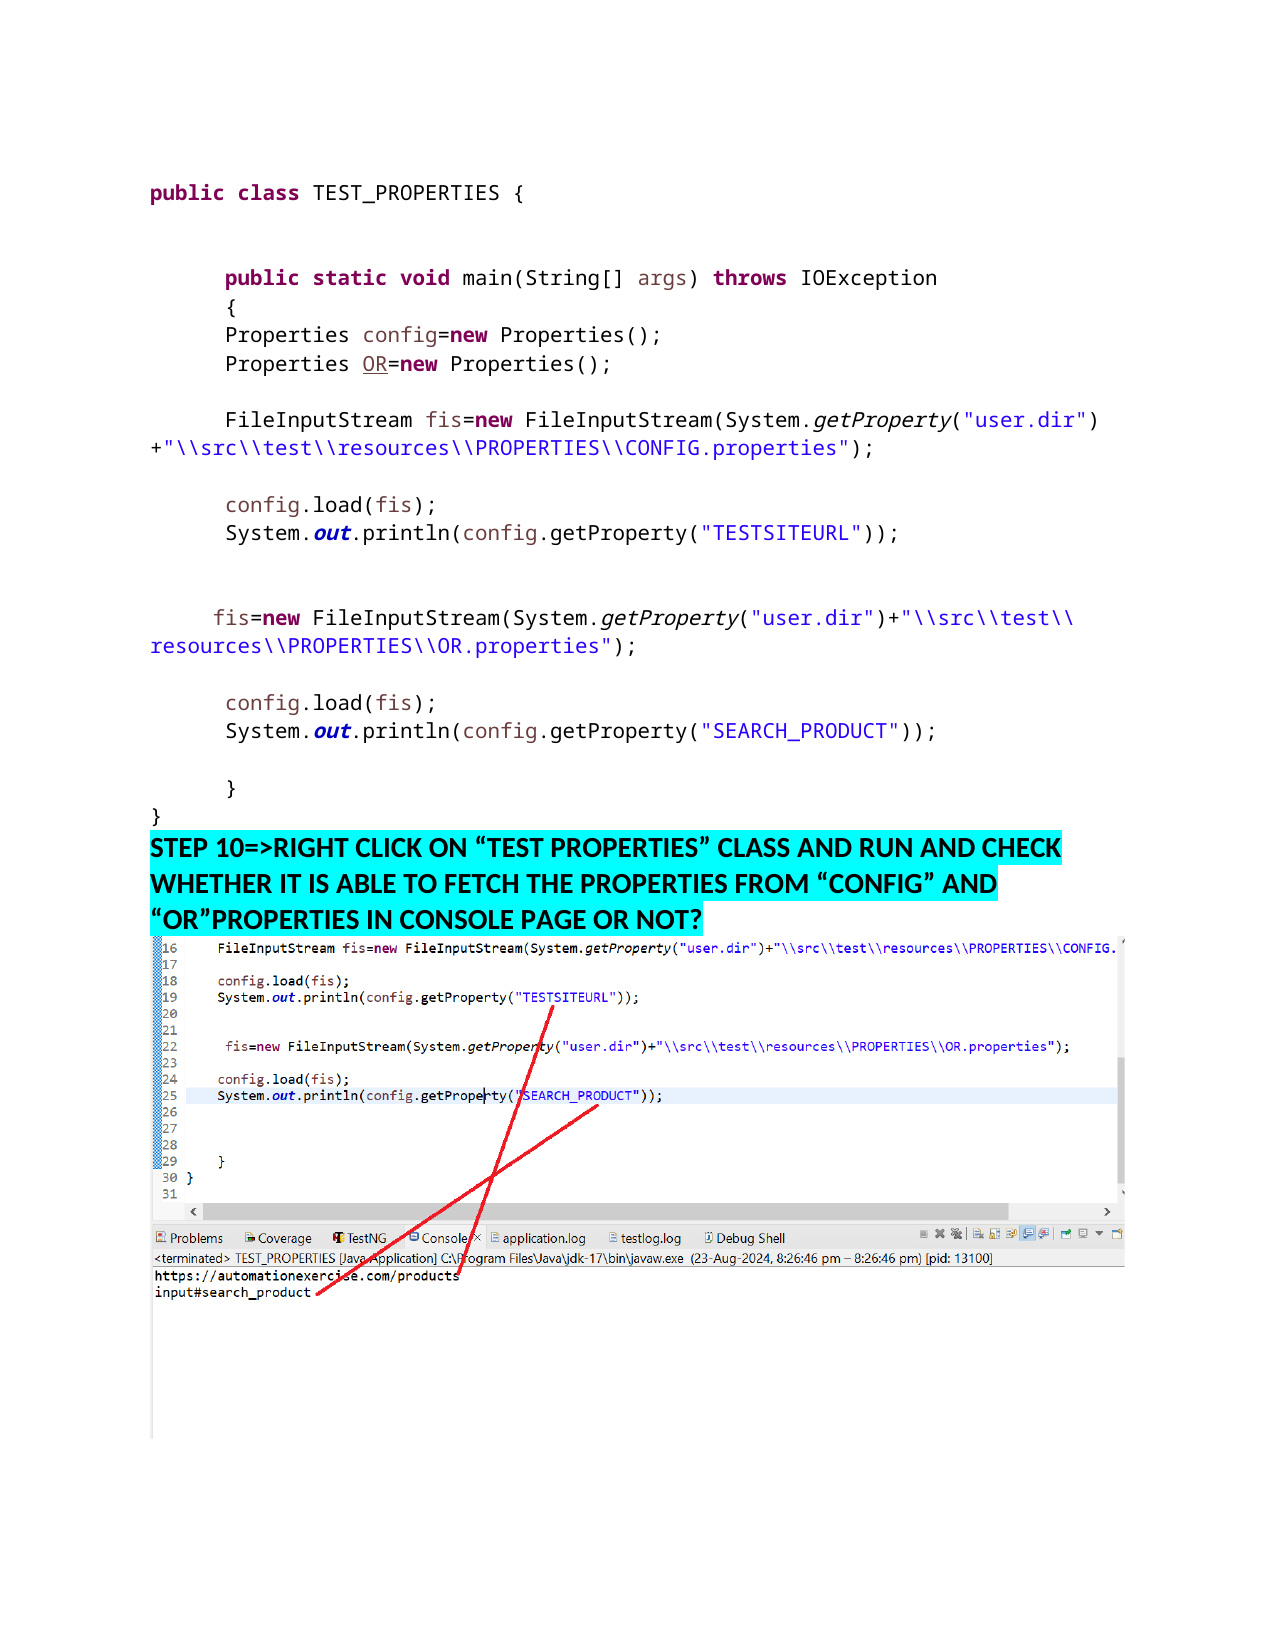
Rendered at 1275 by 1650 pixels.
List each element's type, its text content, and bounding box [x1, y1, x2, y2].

text public static void main(String[] args) throws IOException [150, 263, 1125, 292]
text config.load(fis); [150, 490, 1125, 518]
text STEP 10=>RIGHT CLICK ON “TEST PROPERTIES” CLASS AND RUN AND CHECK WHETHER IT IS ABLE TO FETCH THE PROPERTIES FROM “CONFIG” AND “OR”PROPERTIES IN CONSOLE PAGE OR NOT? [150, 829, 1125, 936]
text } [150, 801, 1125, 829]
text config.load(fis); [150, 688, 1125, 716]
picture [150, 936, 1125, 1439]
text FileInputStream fis=new FileInputStream(System.getProperty("user.dir")+"\\src\\test\\resources\\PROPERTIES\\CONFIG.properties"); [150, 405, 1125, 462]
text fis=new FileInputStream(System.getProperty("user.dir")+"\\src\\test\\resources\\PROPERTIES\\OR.properties"); [150, 603, 1125, 660]
text System.out.println(config.getProperty("TESTSITEURL")); [150, 518, 1125, 547]
text public class TEST_PROPERTIES { [150, 178, 1125, 207]
text System.out.println(config.getProperty("SEARCH_PRODUCT")); [150, 716, 1125, 745]
text Properties OR=new Properties(); [150, 349, 1125, 377]
text { [150, 292, 1125, 320]
text Properties config=new Properties(); [150, 320, 1125, 349]
text } [150, 773, 1125, 801]
